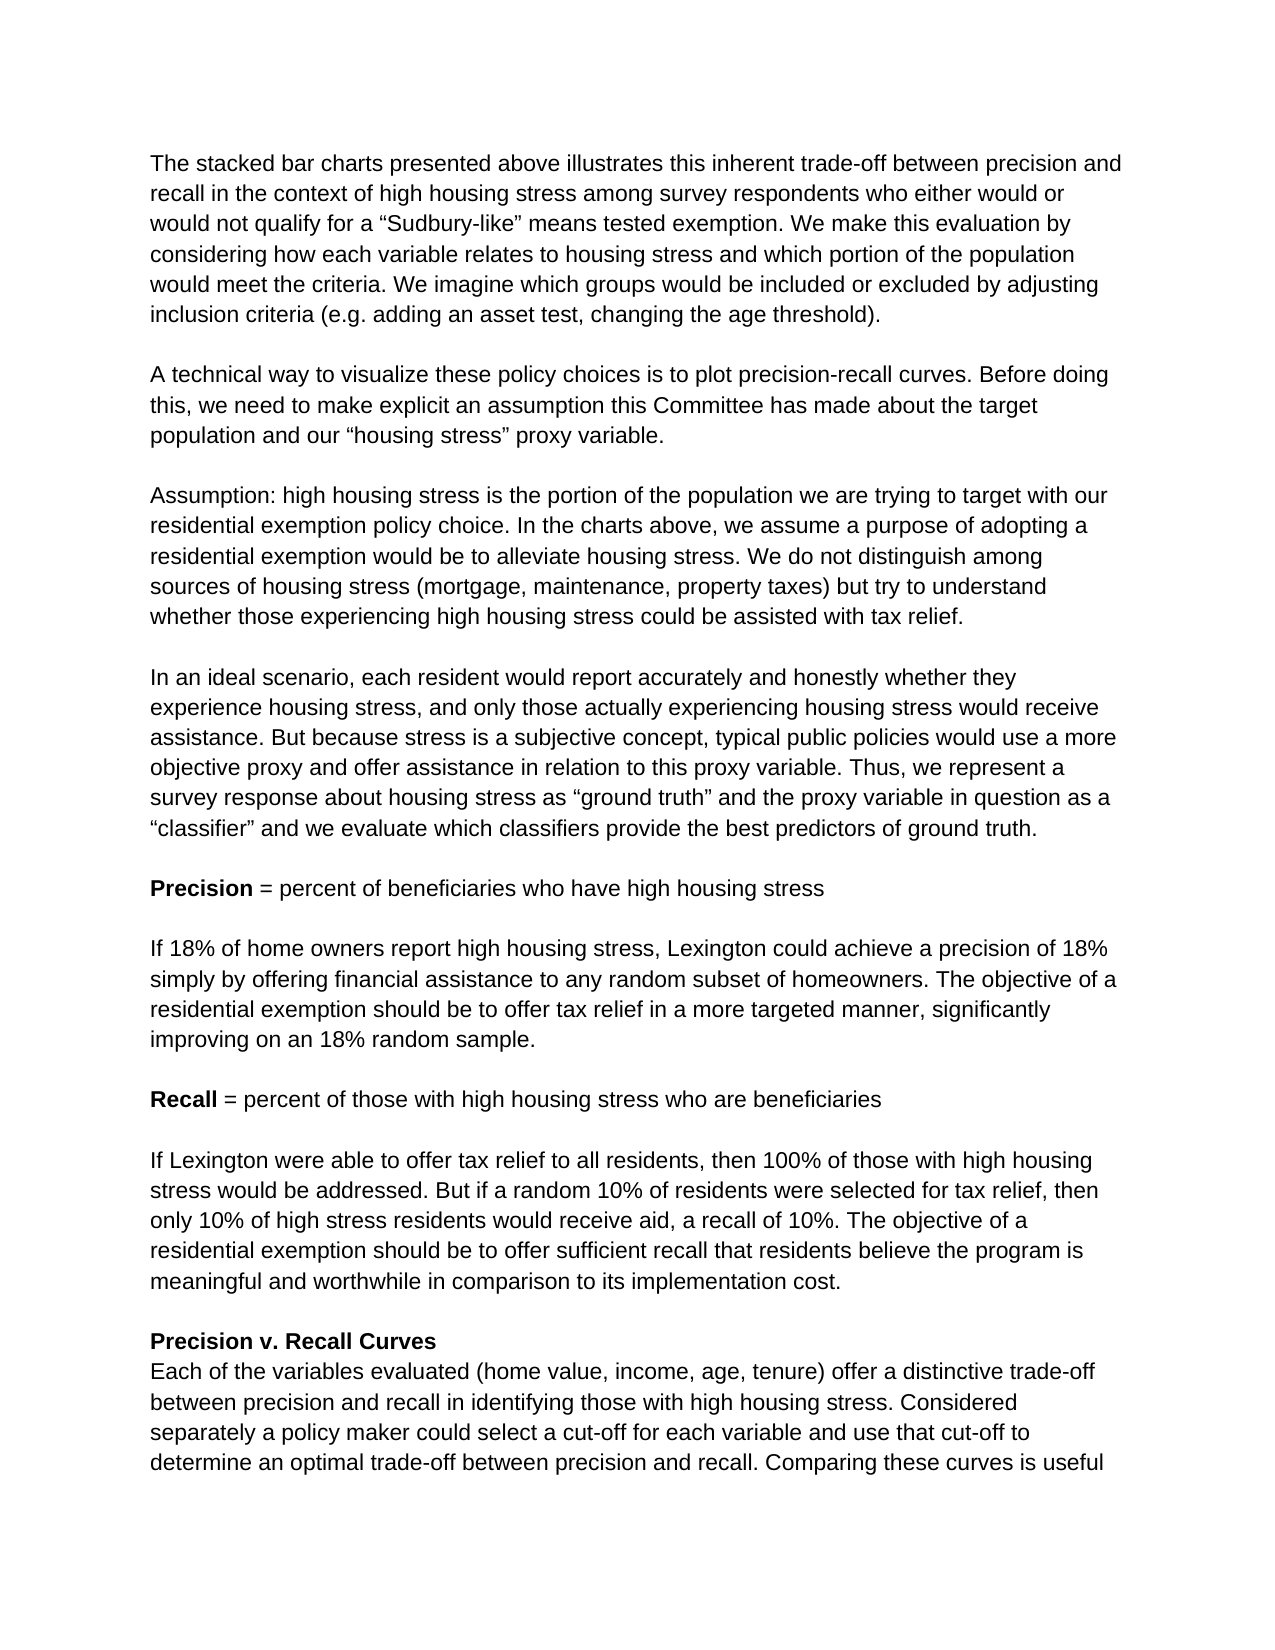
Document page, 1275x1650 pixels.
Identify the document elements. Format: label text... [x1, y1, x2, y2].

text If Lexington were able to offer tax relief to all residents, then 100% of those with high housing stress would be addressed. But if a random 10% of residents were selected for tax relief, then only 10% of high stress residents would receive aid, a recall of 10%. The objective of a residential exemption should be to offer sufficient recall that residents believe the program is meaningful and worthwhile in comparison to its implementation cost. [150, 1147, 1125, 1294]
text The stacked bar charts presented above illustrates this inherent trade-off between precision and recall in the context of high housing stress among survey respondents who either would or would not qualify for a “Sudbury-like” means tested exemption. We make this evaluation by considering how each variable relates to housing stress and which portion of the population would meet the criteria. We imagine which groups would be included or excluded by adjusting inclusion criteria (e.g. adding an asset test, changing the age threshold). [150, 150, 1125, 327]
text Assumption: high housing stress is the portion of the population we are trying to target with our residential exemption policy choice. In the charts above, we assume a purpose of adopting a residential exemption would be to alleviate housing stress. We do not distinguish among sources of housing stress (mortgage, maintenance, property taxes) but try to understand whether those experiencing high housing stress could be assisted with tax relief. [150, 482, 1125, 629]
text In an ideal scenario, each resident would report accurately and honestly whether they experience housing stress, and only those actually experiencing housing stress would receive assistance. But because stress is a subjective concept, typical public policies would use a more objective proxy and offer assistance in relation to this proxy variable. Thus, we represent a survey response about housing stress as “ground truth” and the proxy variable in question as a “classifier” and we evaluate which classifiers provide the best predictors of ground truth. [150, 663, 1125, 841]
text Recall = percent of those with high housing stress who are beneficiaries [150, 1086, 1125, 1113]
text If 18% of home owners report high housing stress, Lexington could achieve a precision of 18% simply by offering financial assistance to any random subset of homeowners. The objective of a residential exemption should be to offer tax relief in a more targeted manner, significantly improving on an 18% random sample. [150, 935, 1125, 1052]
text Precision = percent of beneficiaries who have high housing stress [150, 875, 1125, 901]
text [150, 1358, 1125, 1475]
text Precision v. Recall Curves [150, 1328, 1125, 1354]
text A technical way to visualize these policy choices is to plot precision-recall curves. Before doing this, we need to make explicit an assumption this Committee has made about the target population and our “housing stress” proxy variable. [150, 361, 1125, 448]
